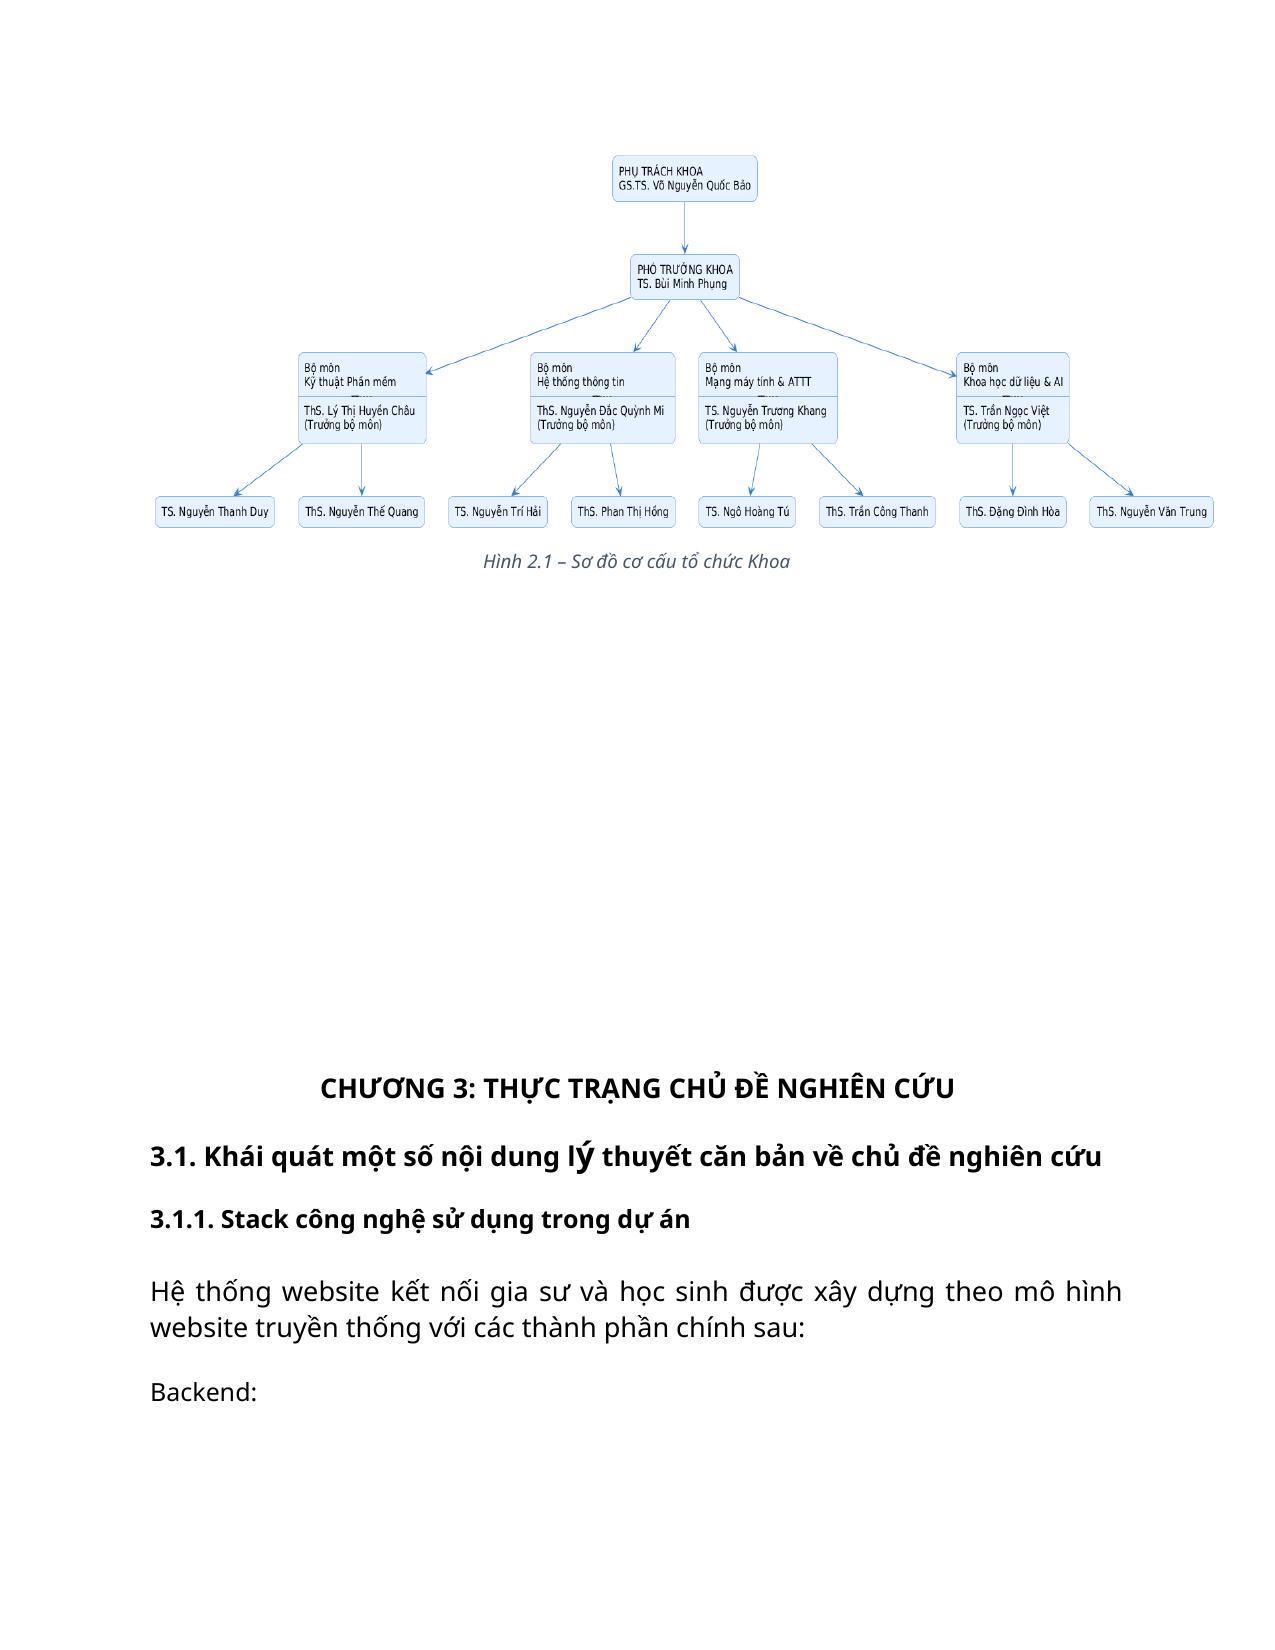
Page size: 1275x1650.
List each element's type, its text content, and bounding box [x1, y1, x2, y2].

subtitle 3.1.1. Stack công nghệ sử dụng trong dự án [150, 1202, 1125, 1236]
subtitle CHƯƠNG 3: THỰC TRẠNG CHỦ ĐỀ NGHIÊN CỨU [150, 1070, 1125, 1107]
text Hệ thống website kết nối gia sư và học sinh được xây dựng theo mô hình website truyền thống với các thành phần chính sau: [150, 1272, 1125, 1346]
text Backend: [150, 1375, 1125, 1409]
text Hình 2.1 – Sơ đồ cơ cấu tổ chức Khoa [150, 549, 1125, 574]
picture [150, 150, 1216, 531]
subtitle 3.1. Khái quát một số nội dung lý‎ thuyết căn bản về chủ đề nghiên cứu [150, 1131, 1125, 1176]
